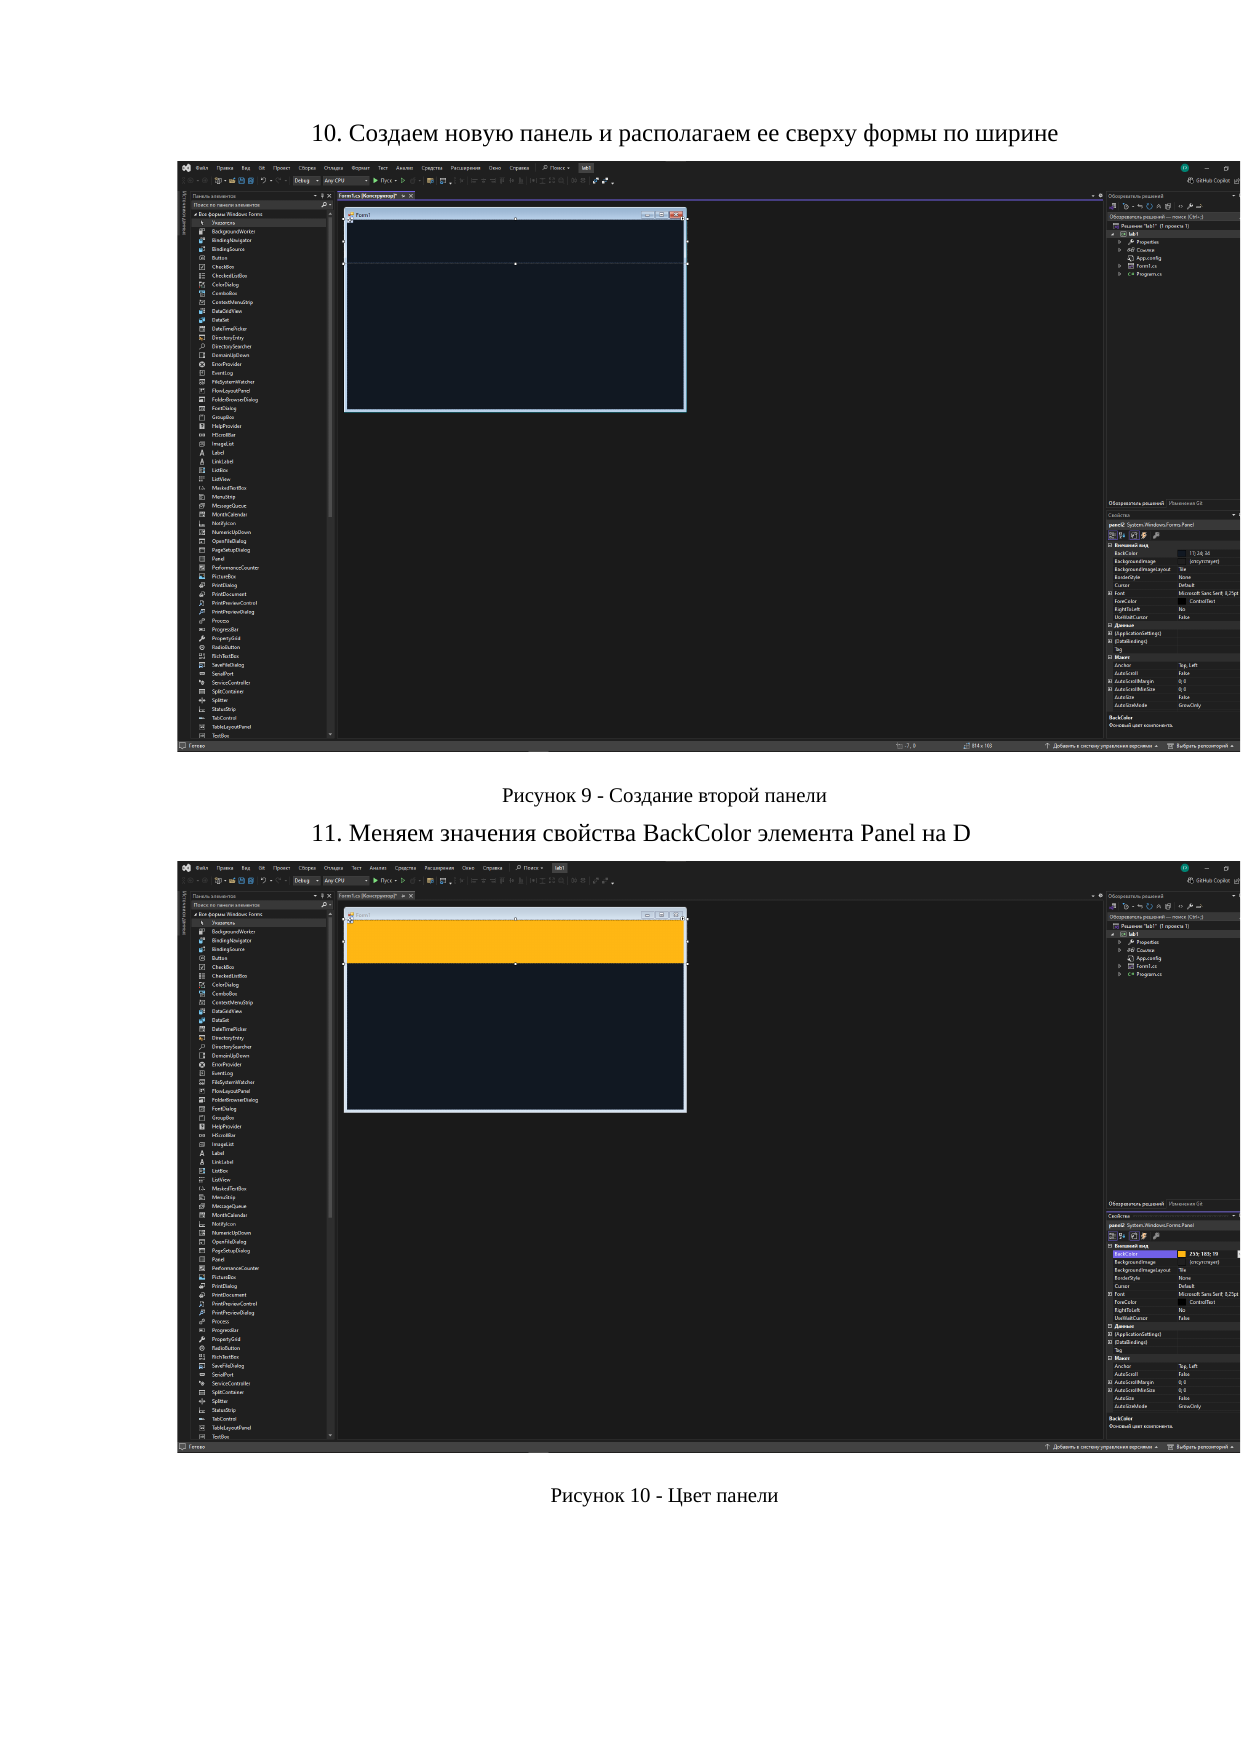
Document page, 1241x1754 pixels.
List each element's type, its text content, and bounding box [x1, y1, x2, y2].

picture [177, 861, 1241, 1453]
picture [177, 161, 1241, 752]
list Меняем значения свойства BackColor элемента Panel на D [311, 818, 1152, 847]
text Рисунок 10 - Цвет панели [177, 1483, 1152, 1507]
text Рисунок 9 - Создание второй панели [177, 782, 1152, 807]
list Создаем новую панель и располагаем ее сверху формы по ширине [311, 118, 1152, 147]
